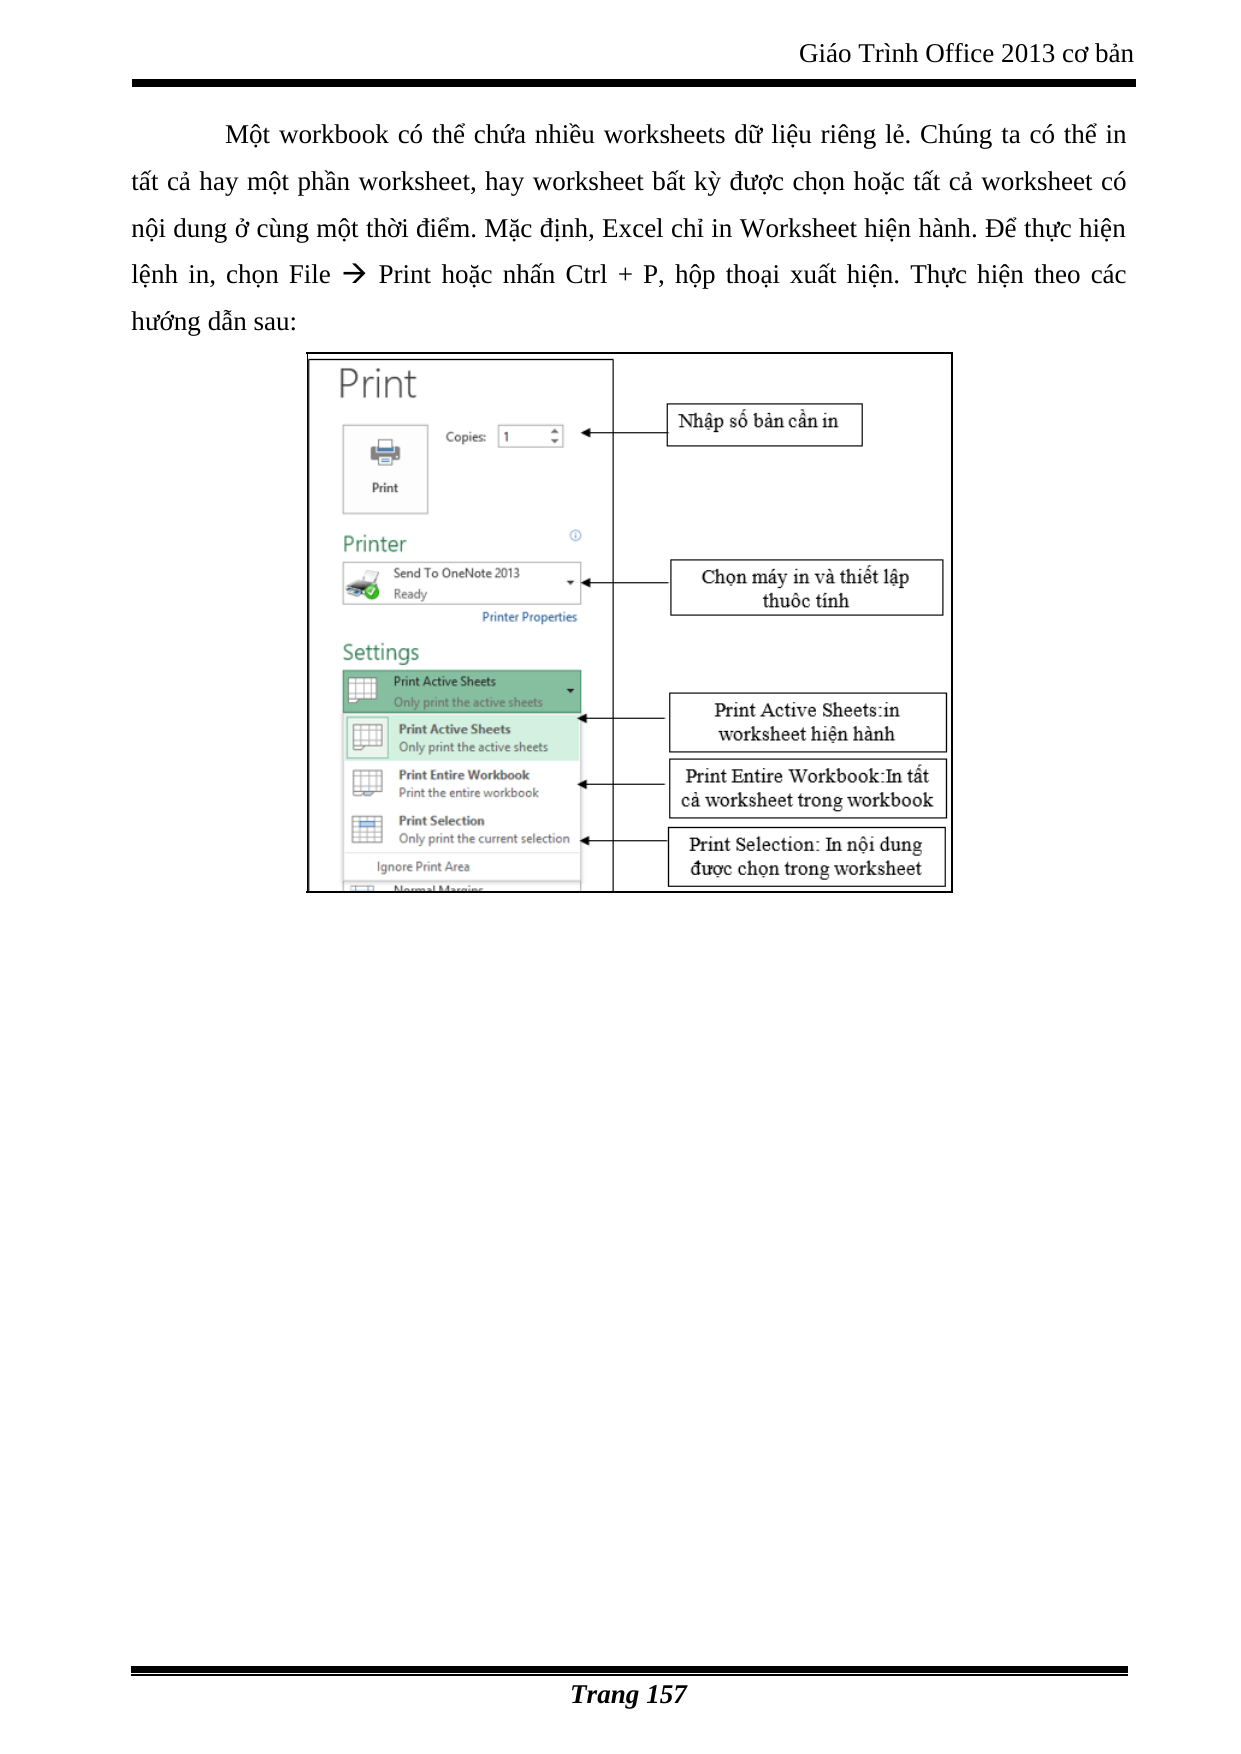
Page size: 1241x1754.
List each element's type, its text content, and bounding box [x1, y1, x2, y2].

picture [308, 354, 951, 891]
list Một workbook có thể chứa nhiều worksheets dữ liệu riêng lẻ. Chúng ta có thể in tất cả hay một phần worksheet, hay worksheet bất kỳ được chọn hoặc tất cả worksheet có nội dung ở cùng một thời điểm. Mặc định, Excel chỉ in Worksheet hiện hành. Để thực hiện lệnh in, chọn File Print hoặc nhấn Ctrl + P, hộp thoại xuất hiện. Thực hiện theo các hướng dẫn sau: [131, 119, 1128, 337]
